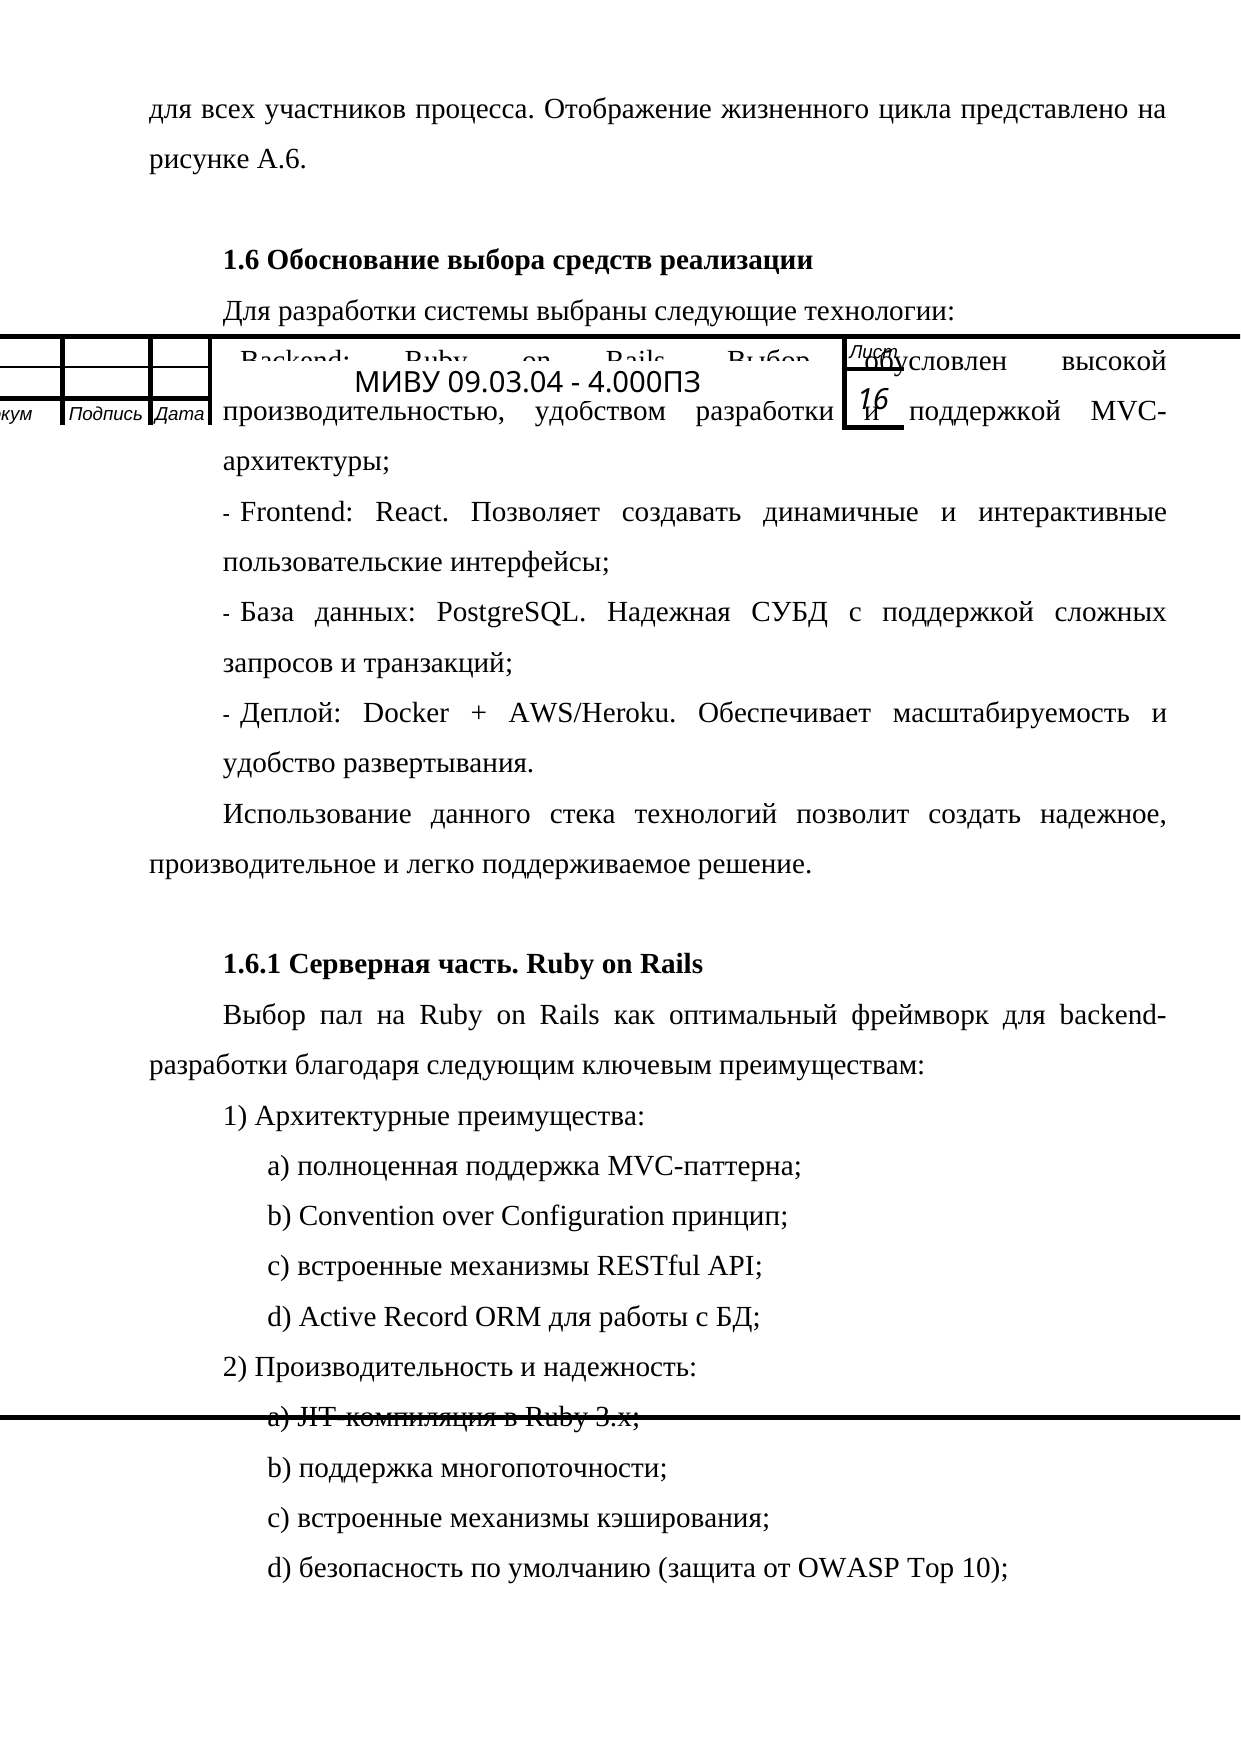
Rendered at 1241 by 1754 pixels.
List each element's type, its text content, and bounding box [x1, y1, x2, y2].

list полноценная поддержка MVC-паттерна; [223, 1148, 1168, 1181]
list безопасность по умолчанию (защита от OWASP Top 10); [223, 1550, 1168, 1584]
list Деплой: Docker + AWS/Heroku. Обеспечивает масштабируемость и удобство развертывания. [223, 695, 1168, 779]
list Active Record ORM для работы с БД; [223, 1299, 1168, 1332]
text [149, 91, 1168, 175]
text Для разработки системы выбраны следующие технологии: [149, 293, 1168, 326]
list Архитектурные преимущества: [149, 1098, 1168, 1131]
text Использование данного стека технологий позволит создать надежное, производительное и легко поддерживаемое решение. [149, 796, 1168, 879]
list Backend: Ruby on Rails. Выбор обусловлен высокой производительностью, удобством разработки и поддержкой MVC-архитектуры; [223, 343, 1168, 477]
list База данных: PostgreSQL. Надежная СУБД с поддержкой сложных запросов и транзакций; [223, 594, 1168, 678]
list встроенные механизмы RESTful API; [223, 1248, 1168, 1282]
text 1.6 Обоснование выбора средств реализации [149, 242, 1168, 276]
list Производительность и надежность: [149, 1349, 1168, 1383]
list встроенные механизмы кэширования; [223, 1500, 1168, 1534]
list JIT-компиляция в Ruby 3.x; [223, 1399, 1168, 1433]
text Выбор пал на Ruby on Rails как оптимальный фреймворк для backend-разработки благодаря следующим ключевым преимуществам: [149, 997, 1168, 1081]
list Convention over Configuration принцип; [223, 1198, 1168, 1232]
list Frontend: React. Позволяет создавать динамичные и интерактивные пользовательские интерфейсы; [223, 494, 1168, 578]
text 1.6.1 Серверная часть. Ruby on Rails [149, 947, 1168, 980]
list поддержка многопоточности; [223, 1450, 1168, 1483]
